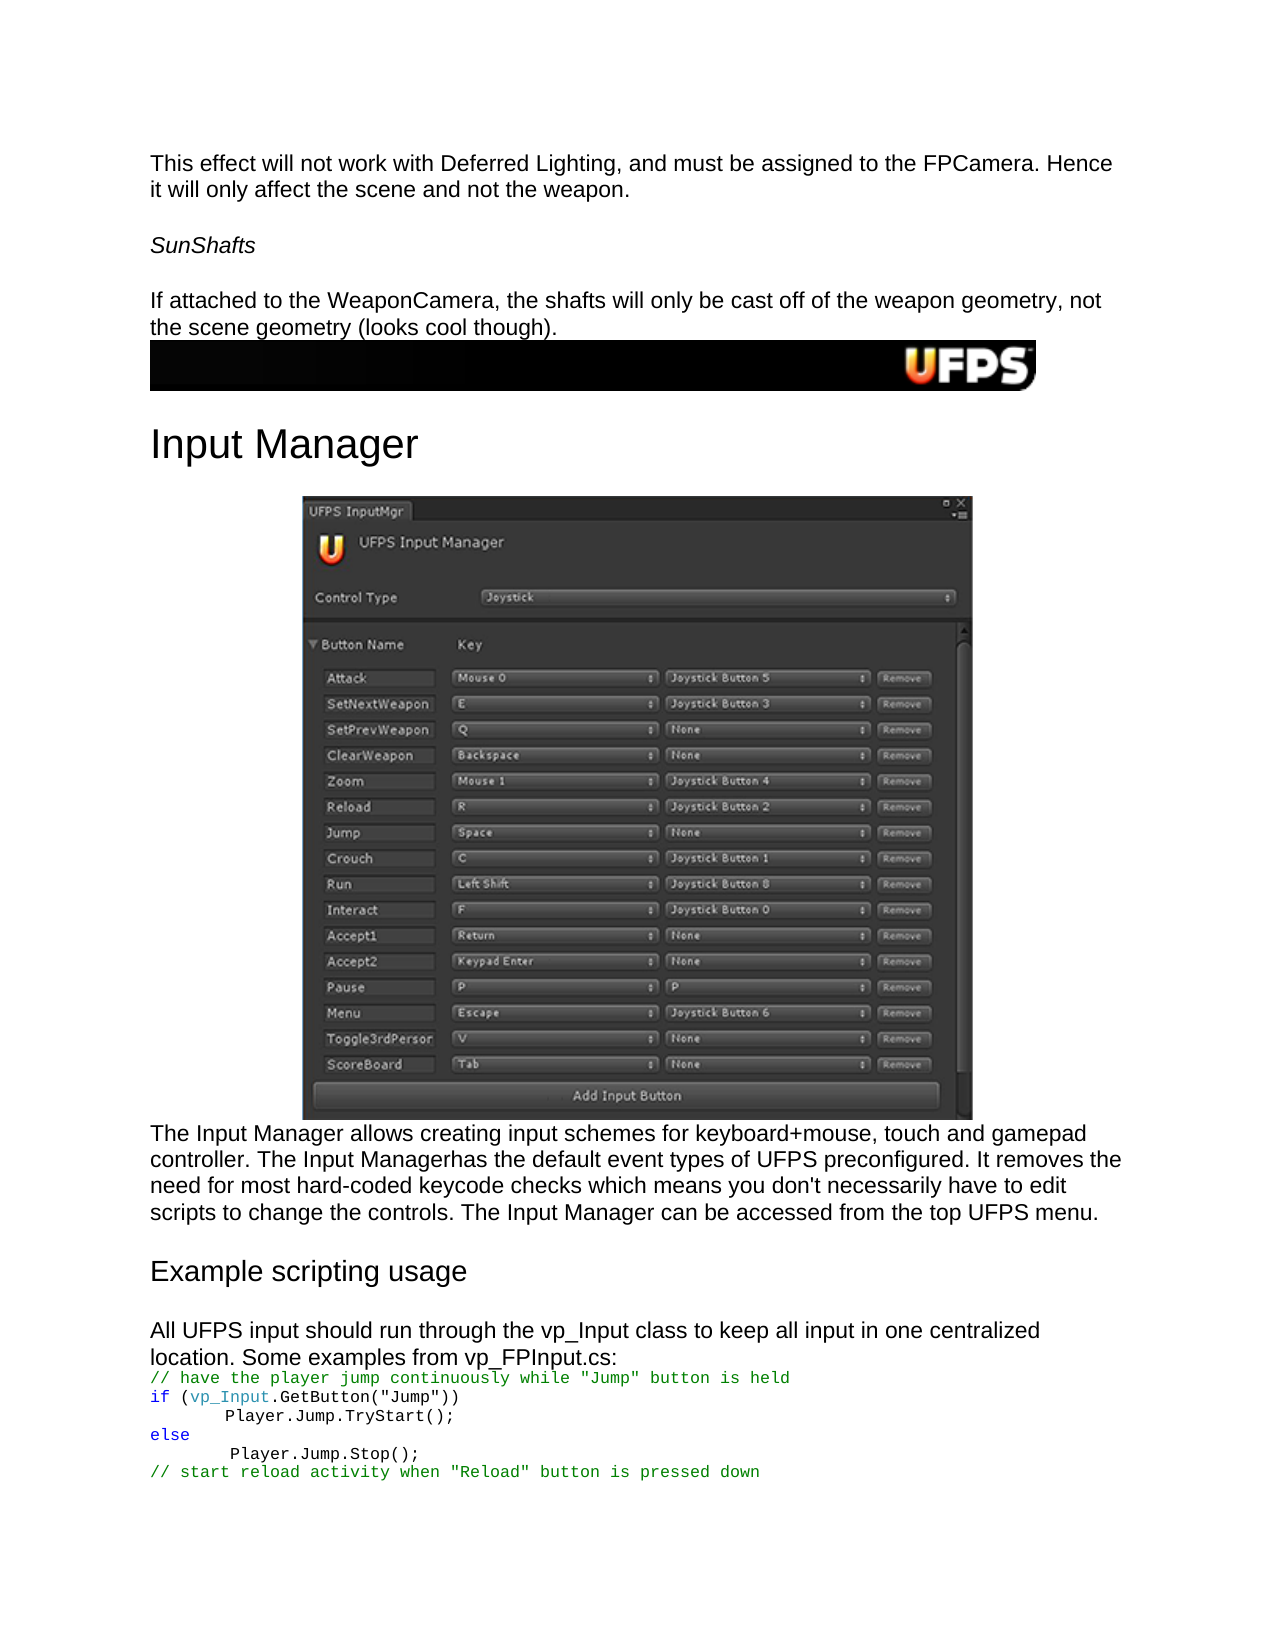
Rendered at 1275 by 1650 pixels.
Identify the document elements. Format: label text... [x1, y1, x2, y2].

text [150, 150, 1125, 203]
text Input Manager [150, 419, 1125, 467]
picture [150, 340, 1036, 391]
text Example scripting usage [150, 1254, 1125, 1288]
text // start reload activity when "Reload" button is pressed down [150, 1464, 1125, 1483]
picture [302, 496, 973, 1120]
text SunShafts [150, 232, 1125, 258]
text else [150, 1426, 1125, 1445]
text Player.Jump.Stop(); [150, 1445, 1125, 1464]
text If attached to the WeaponCamera, the shafts will only be cast off of the weapon geometry, not the scene geometry (looks cool though). [150, 287, 1125, 340]
text // have the player jump continuously while "Jump" button is held [150, 1370, 1125, 1389]
text if (vp_Input.GetButton("Jump")) [150, 1389, 1125, 1407]
text All UFPS input should run through the vp_Input class to keep all input in one centralized location. Some examples from vp_FPInput.cs: [150, 1317, 1125, 1370]
text Player.Jump.TryStart(); [150, 1407, 1125, 1426]
text The Input Manager allows creating input schemes for keyboard+mouse, touch and gamepad controller. The Input Managerhas the default event types of UFPS preconfigured. It removes the need for most hard-coded keycode checks which means you don't necessarily have to edit scripts to change the controls. The Input Manager can be accessed from the top UFPS menu. [150, 1120, 1125, 1225]
